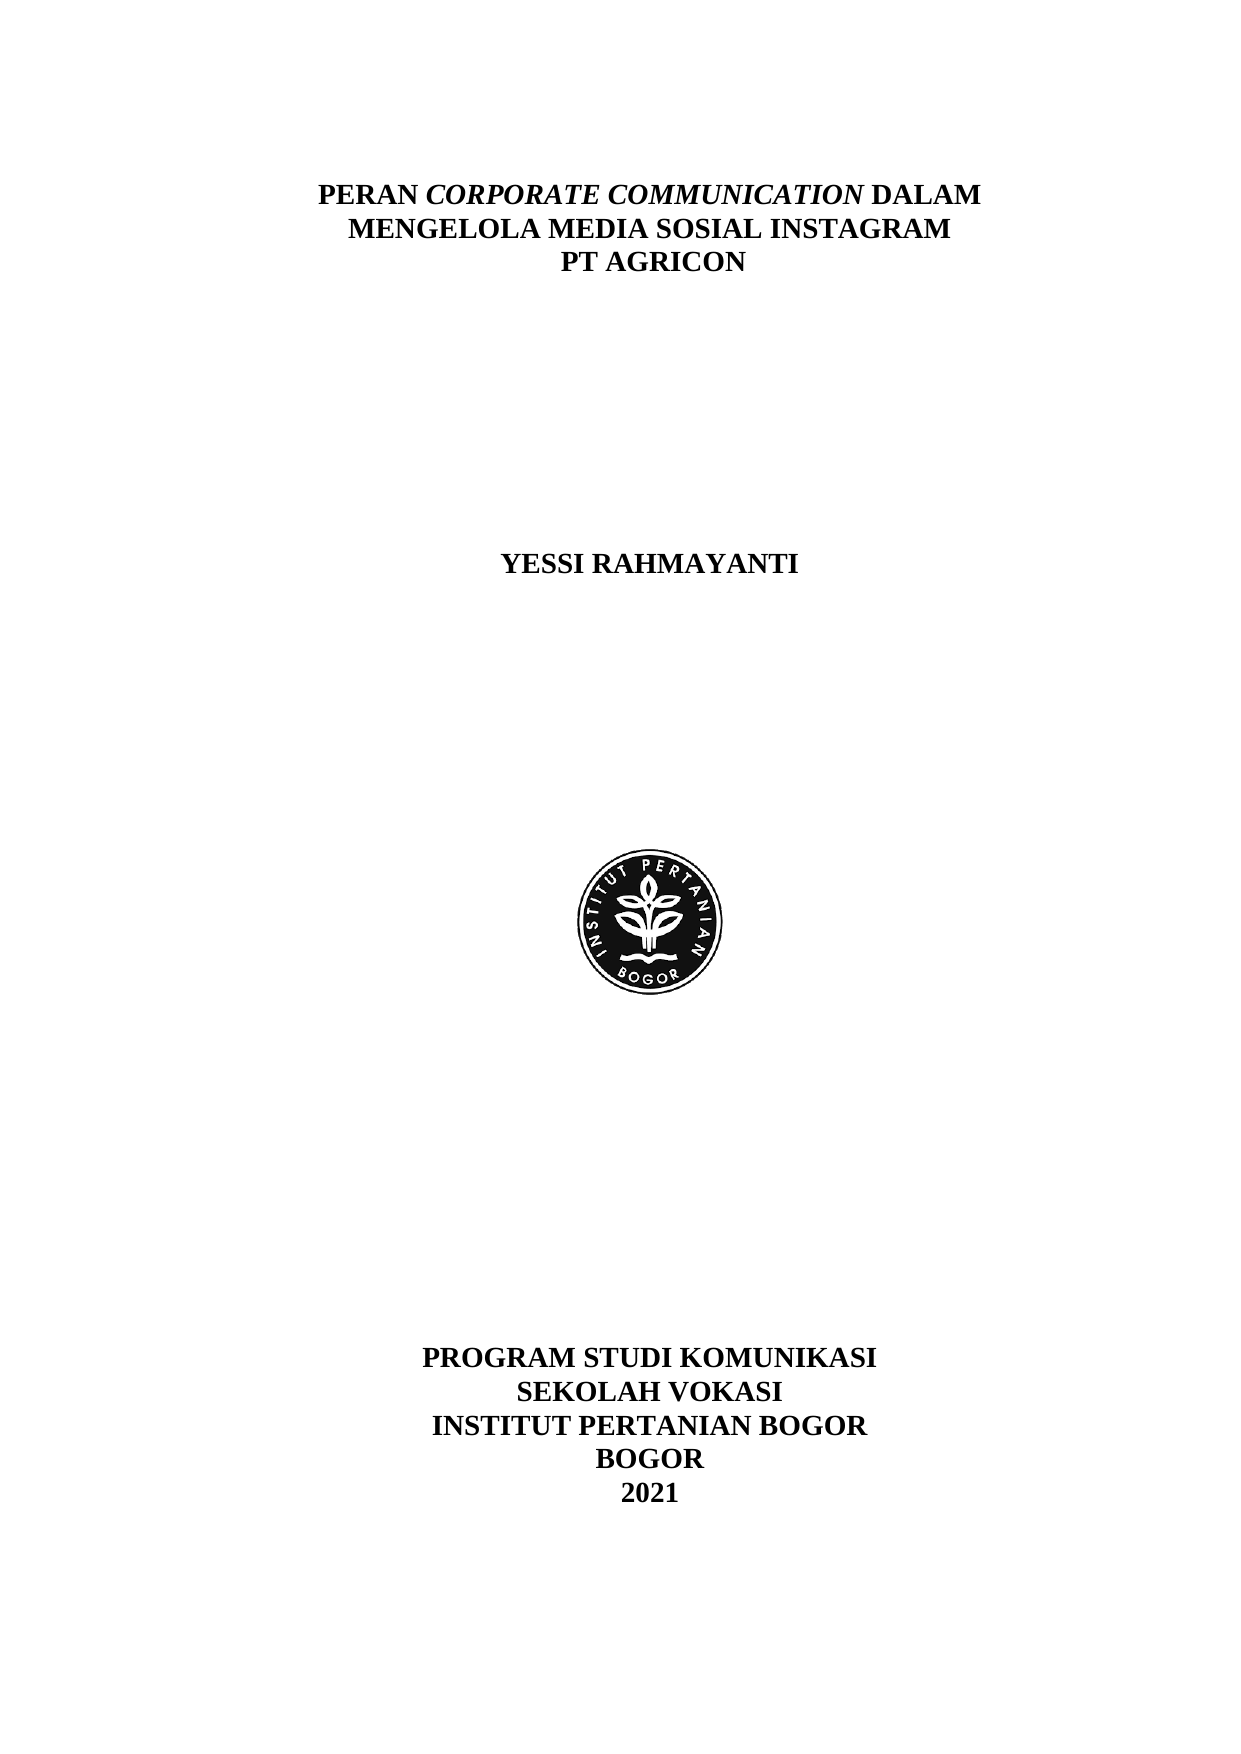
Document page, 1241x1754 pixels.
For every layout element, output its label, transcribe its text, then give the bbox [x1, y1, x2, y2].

text YESSI RAHMAYANTI [236, 546, 1063, 580]
text SEKOLAH VOKASI [236, 1374, 1063, 1408]
text INSTITUT PERTANIAN BOGOR [236, 1408, 1063, 1441]
text PT AGRICON [236, 244, 1063, 278]
picture [575, 848, 725, 996]
text PROGRAM STUDI KOMUNIKASI [236, 1341, 1063, 1374]
text BOGOR [236, 1441, 1063, 1475]
text 2021 [236, 1475, 1063, 1508]
text PERAN CORPORATE COMMUNICATION DALAM MENGELOLA MEDIA SOSIAL INSTAGRAM [236, 177, 1063, 244]
